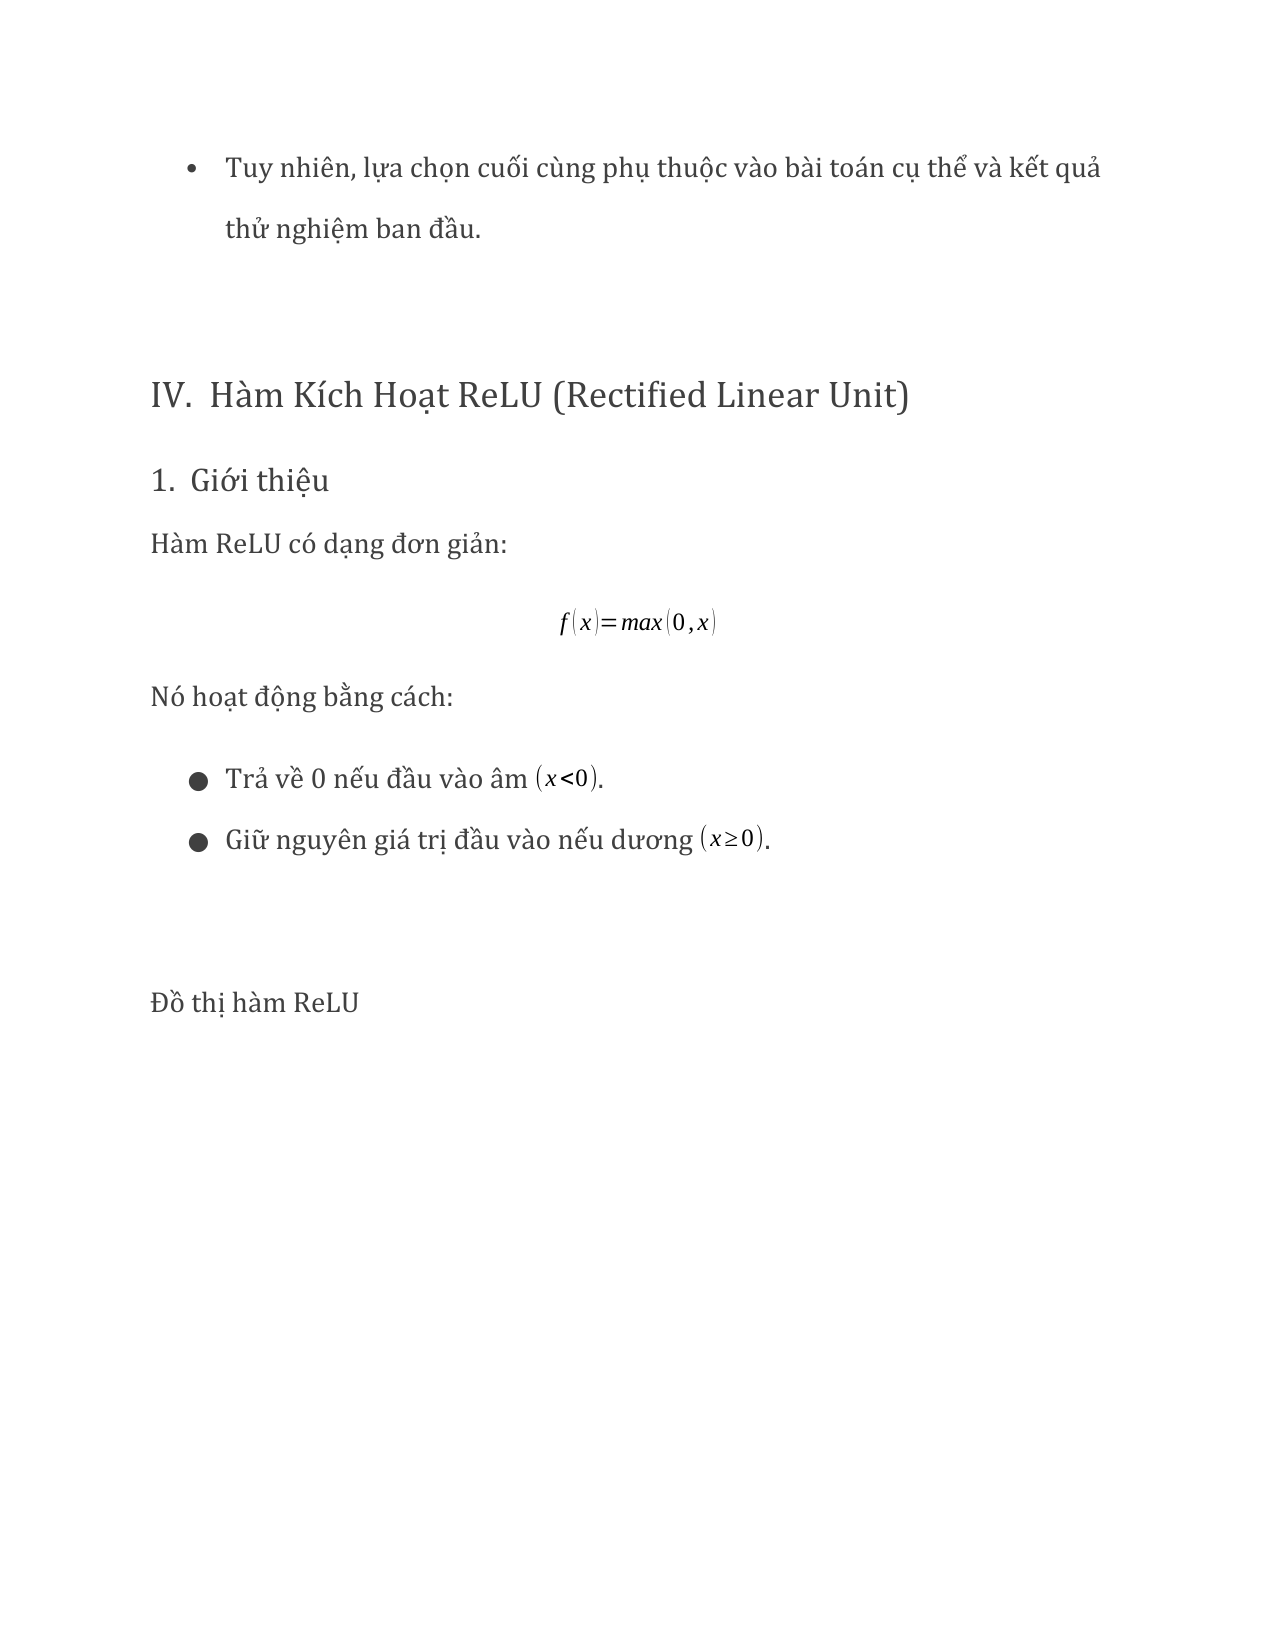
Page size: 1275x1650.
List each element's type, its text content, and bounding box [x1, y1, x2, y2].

text Nó hoạt động bằng cách: [150, 679, 1125, 713]
subtitle IV. Hàm Kích Hoạt ReLU (Rectified Linear Unit) [150, 372, 1125, 416]
text Hàm ReLU có dạng đơn giản: [150, 526, 1125, 560]
list Trả về 0 nếu đầu vào âm . [187, 761, 1125, 795]
subtitle 1. Giới thiệu [150, 460, 1125, 499]
list Giữ nguyên giá trị đầu vào nếu dương . [187, 821, 1125, 856]
list Tuy nhiên, lựa chọn cuối cùng phụ thuộc vào bài toán cụ thể và kết quả thử nghiệm ban đầu. [187, 150, 1125, 245]
text Đồ thị hàm ReLU [150, 984, 1125, 1019]
